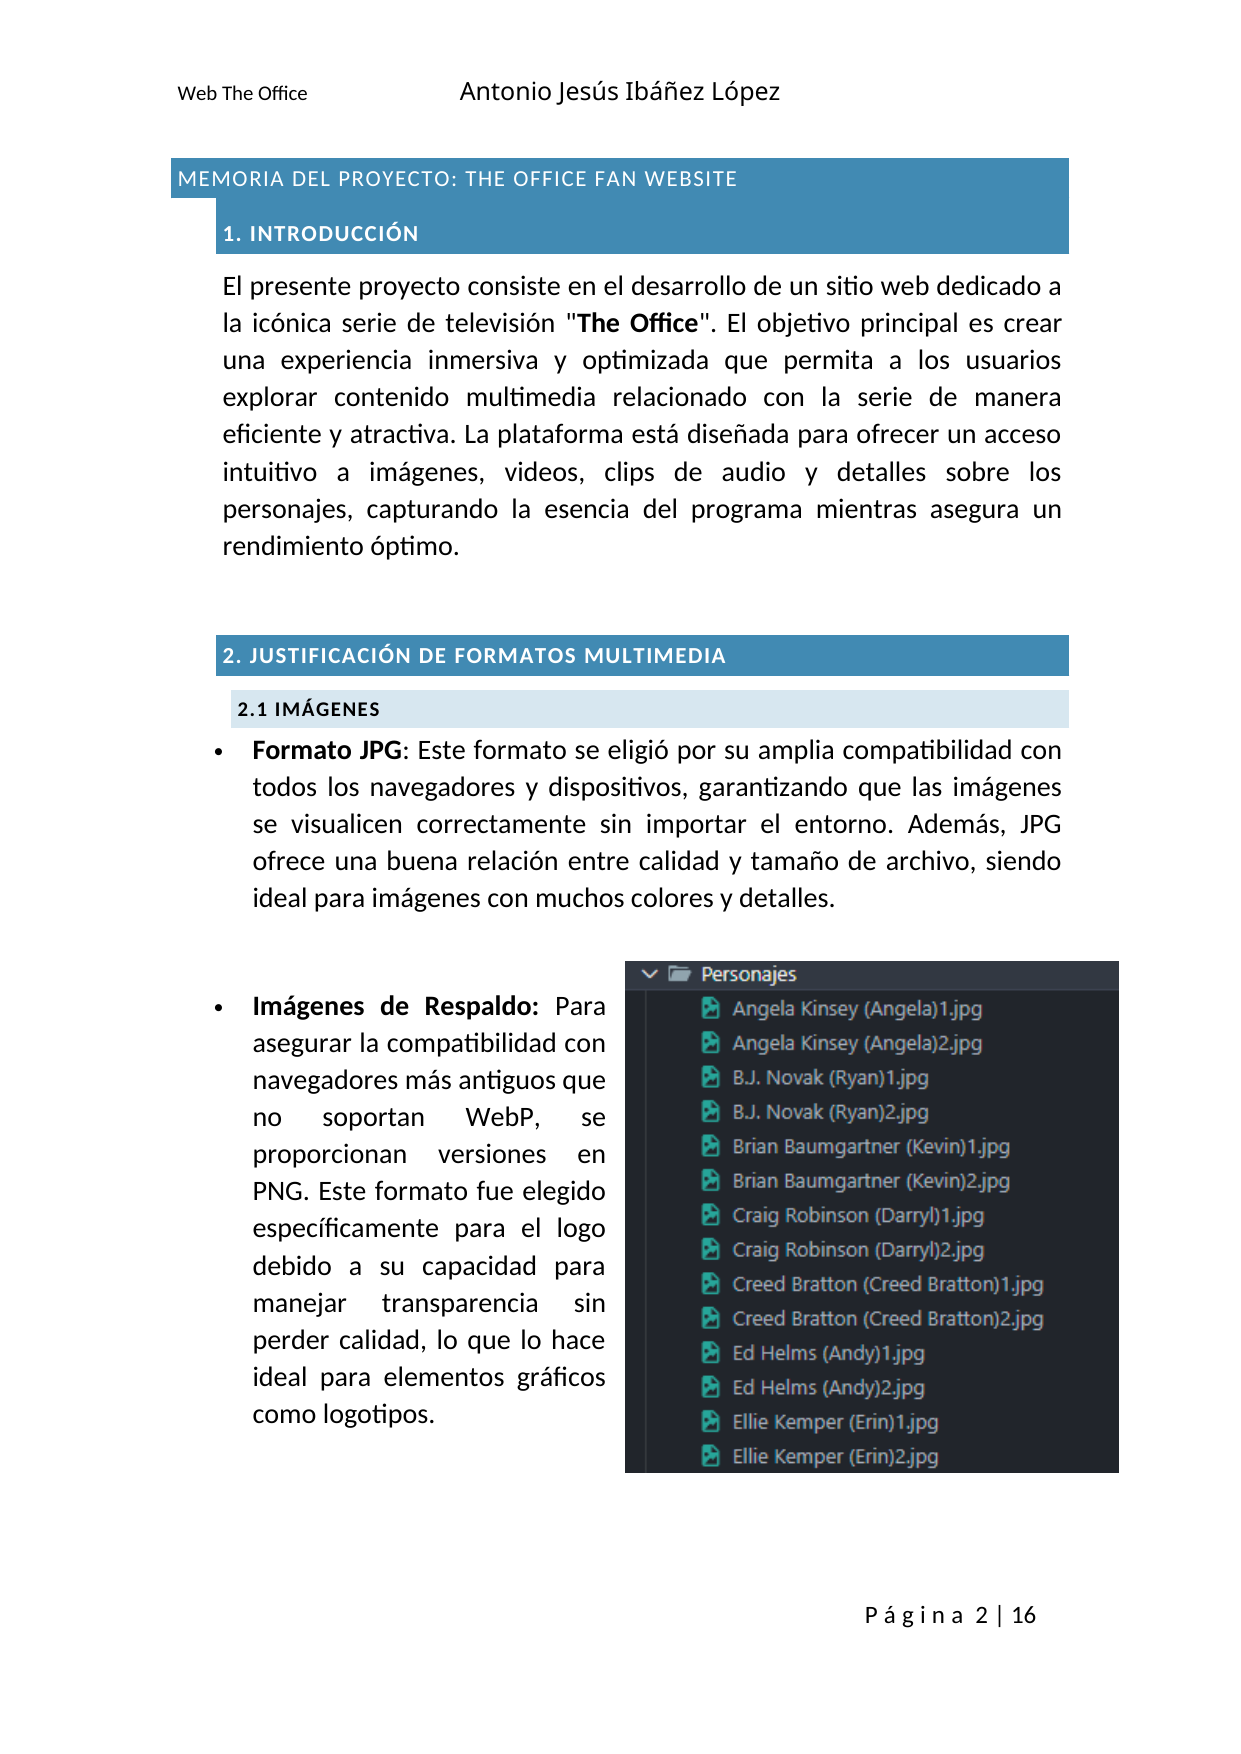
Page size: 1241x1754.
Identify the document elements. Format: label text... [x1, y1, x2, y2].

list Imágenes de Respaldo: Para asegurar la compatibilidad con navegadores más antiguos que no soportan WebP, se proporcionan versiones en PNG. Este formato fue elegido específicamente para el logo debido a su capacidad para manejar transparencia sin perder calidad, lo que lo hace ideal para elementos gráficos como logotipos. [215, 988, 625, 1430]
subtitle 2. JUSTIFICACIÓN DE FORMATOS MULTIMEDIA [222, 642, 1063, 669]
text El presente proyecto consiste en el desarrollo de un sitio web dedicado a la icónica serie de televisión "The Office". El objetivo principal es crear una experiencia inmersiva y optimizada que permita a los usuarios explorar contenido multimedia relacionado con la serie de manera eficiente y atractiva. La plataforma está diseñada para ofrecer un acceso intuitivo a imágenes, videos, clips de audio y detalles sobre los personajes, capturando la esencia del programa mientras asegura un rendimiento óptimo. [222, 268, 1063, 562]
subtitle 2.1 IMÁGENES [237, 697, 1063, 722]
subtitle 1. INTRODUCCIÓN [222, 219, 1063, 247]
subtitle Memoria del Proyecto: The Office Fan Website [177, 164, 1063, 192]
picture [625, 961, 1119, 1473]
list Formato JPG: Este formato se eligió por su amplia compatibilidad con todos los navegadores y dispositivos, garantizando que las imágenes se visualicen correctamente sin importar el entorno. Además, JPG ofrece una buena relación entre calidad y tamaño de archivo, siendo ideal para imágenes con muchos colores y detalles. [215, 732, 1063, 915]
